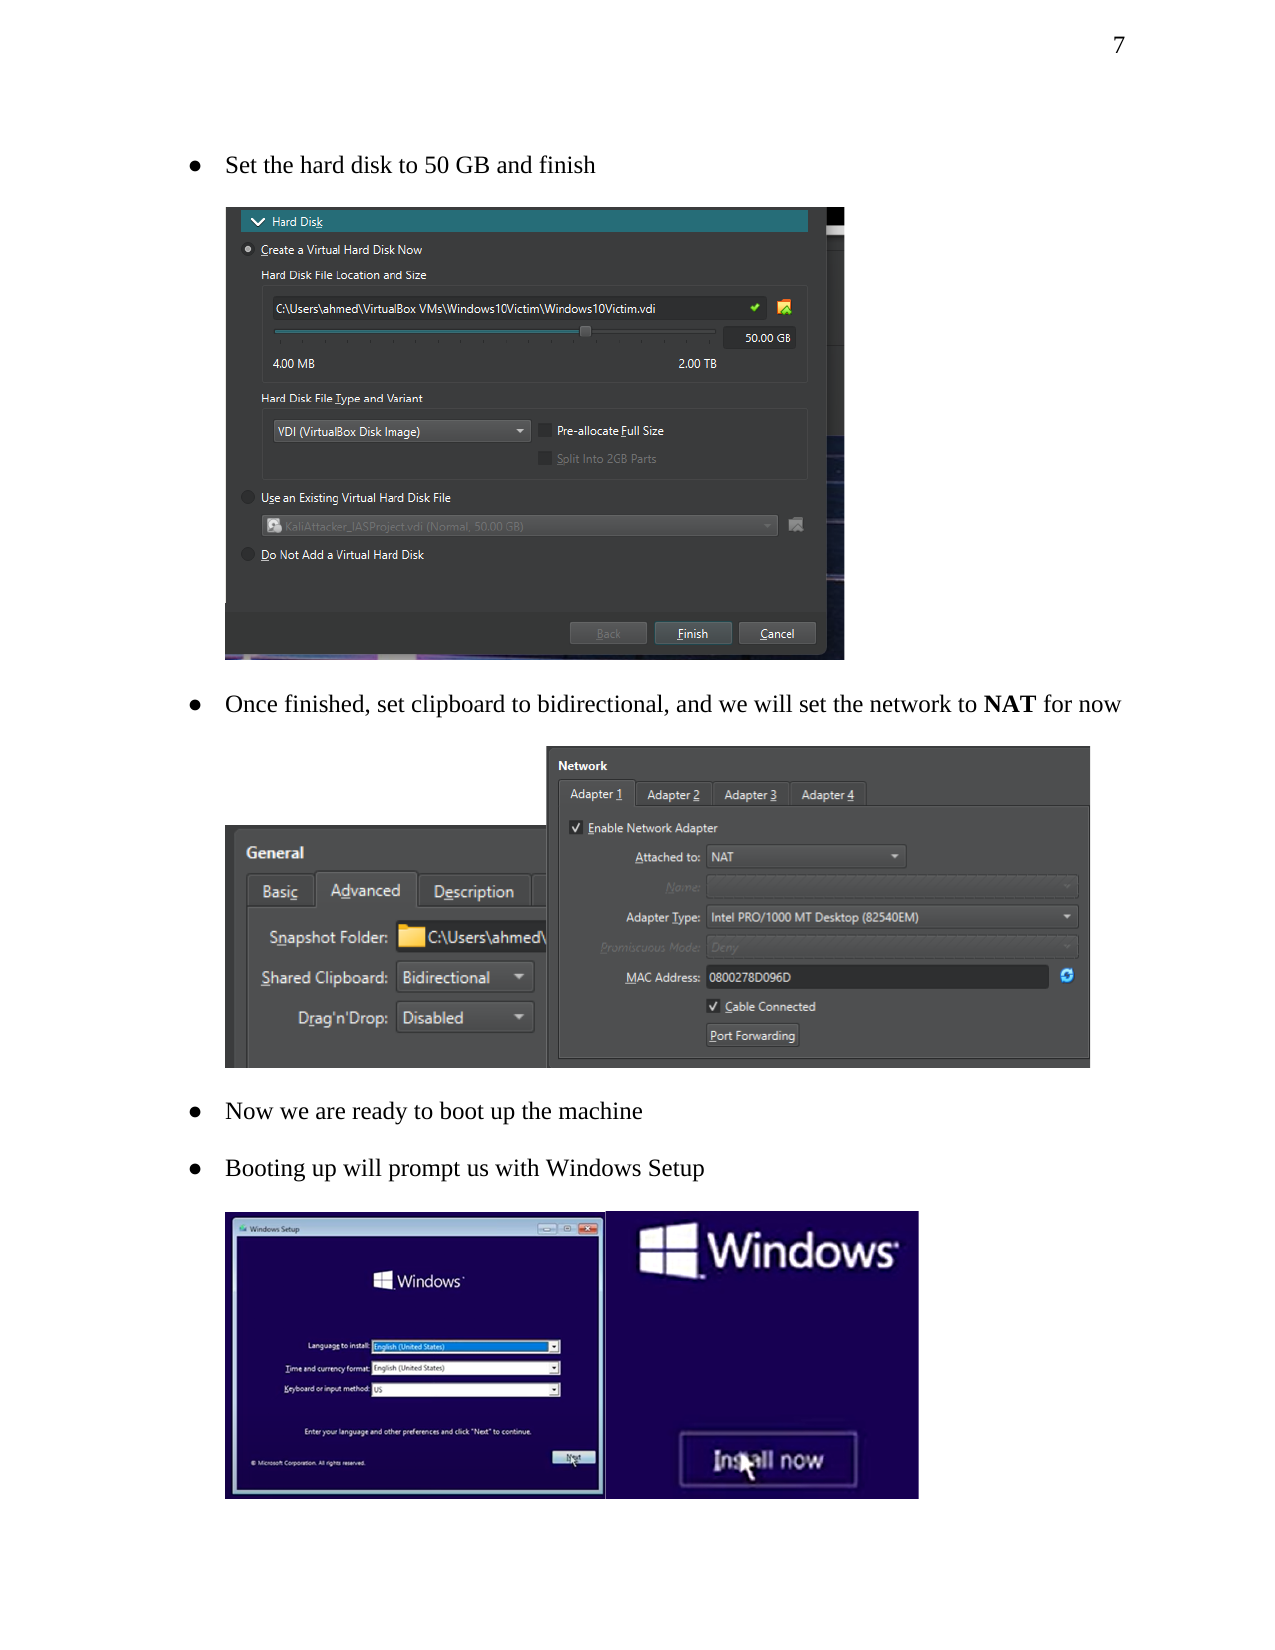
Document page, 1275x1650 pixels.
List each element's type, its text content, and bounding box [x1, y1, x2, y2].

picture [225, 207, 845, 660]
list Booting up will prompt us with Windows Setup [187, 1153, 1125, 1182]
list Once finished, set clipboard to bidirectional, and we will set the network to NAT for now [187, 689, 1125, 717]
picture [225, 746, 1091, 1068]
picture [225, 1211, 919, 1499]
list Now we are ready to boot up the machine [187, 1096, 1125, 1125]
